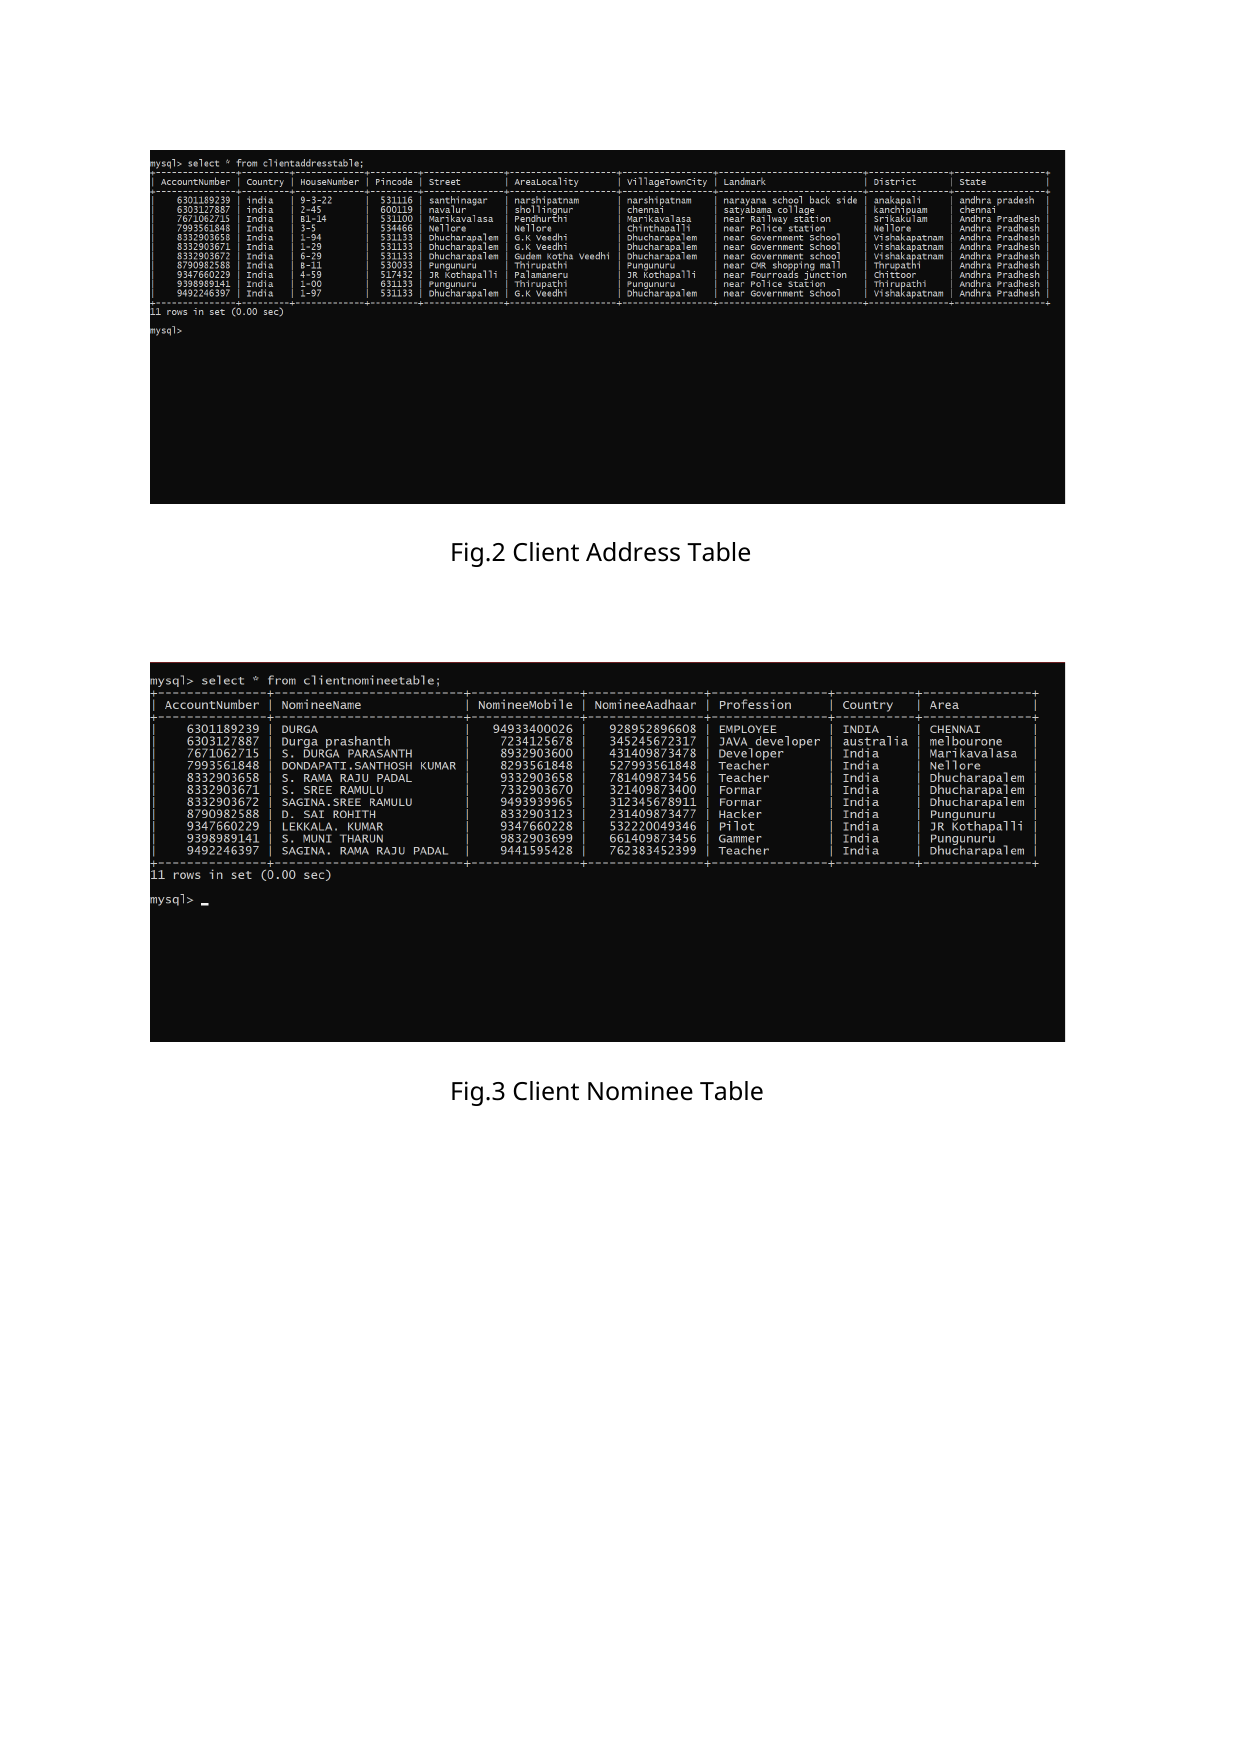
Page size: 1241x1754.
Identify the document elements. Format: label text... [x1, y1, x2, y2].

picture [150, 150, 1066, 504]
text Fig.3 Client Nominee Table [150, 1073, 1090, 1107]
picture [150, 662, 1066, 1042]
text Fig.2 Client Address Table [150, 535, 1090, 569]
